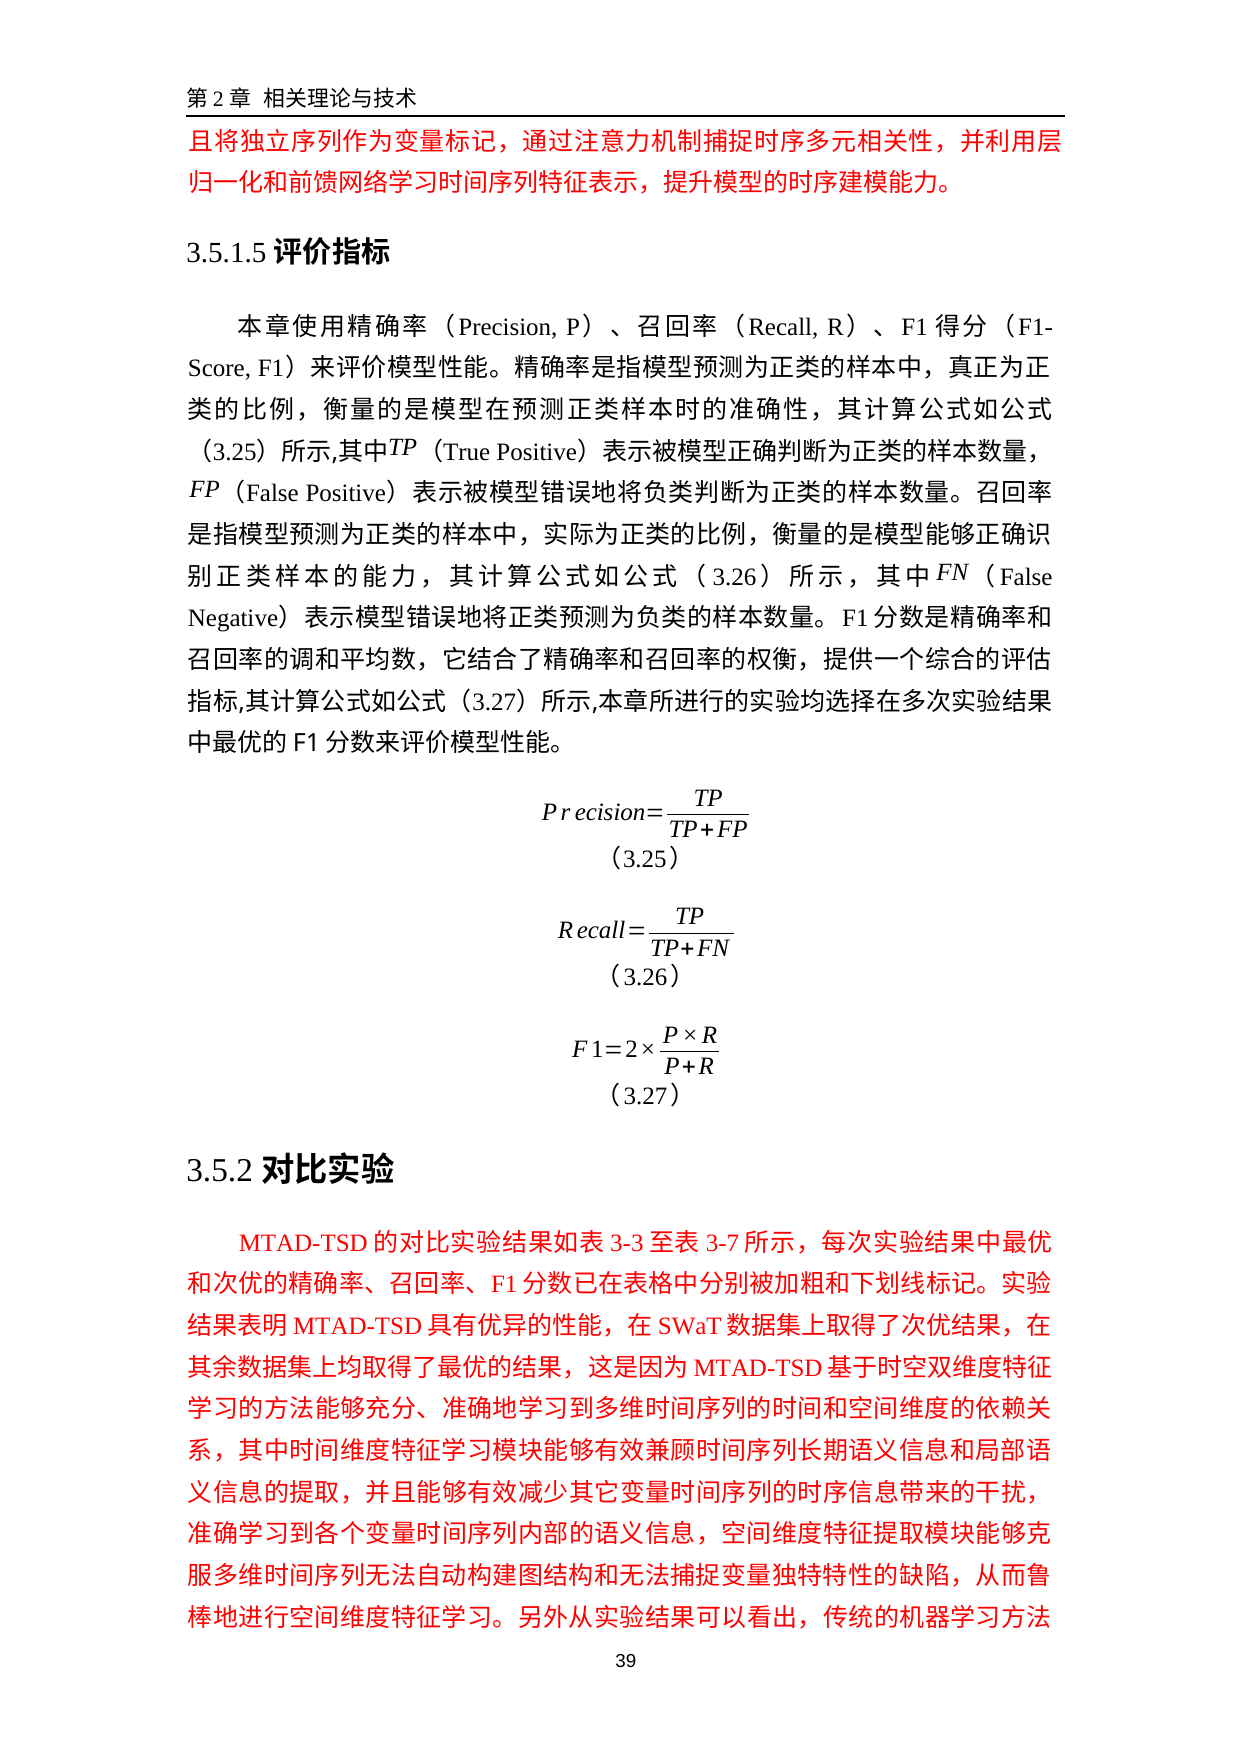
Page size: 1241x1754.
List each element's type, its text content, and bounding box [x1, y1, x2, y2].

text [188, 1218, 1053, 1634]
text 本章使用精确率（Precision, P）、召回率（Recall, R）、F1得分（F1-Score, F1）来评价模型性能。精确率是指模型预测为正类的样本中，真正为正类的比例，衡量的是模型在预测正类样本时的准确性，其计算公式如公式（3.25）所示,其中（True Positive）表示被模型正确判断为正类的样本数量，（False Positive）表示被模型错误地将负类判断为正类的样本数量。召回率是指模型预测为正类的样本中，实际为正类的比例，衡量的是模型能够正确识别正类样本的能力，其计算公式如公式（3.26）所示，其中（False Negative）表示模型错误地将正类预测为负类的样本数量。F1分数是精确率和召回率的调和平均数，它结合了精确率和召回率的权衡，提供一个综合的评估指标,其计算公式如公式（3.27）所示,本章所进行的实验均选择在多次实验结果中最优的F1分数来评价模型性能。 [188, 302, 1053, 760]
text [188, 117, 1063, 200]
subtitle 对比实验 [186, 1143, 1065, 1191]
subtitle 评价指标 [186, 229, 1065, 271]
